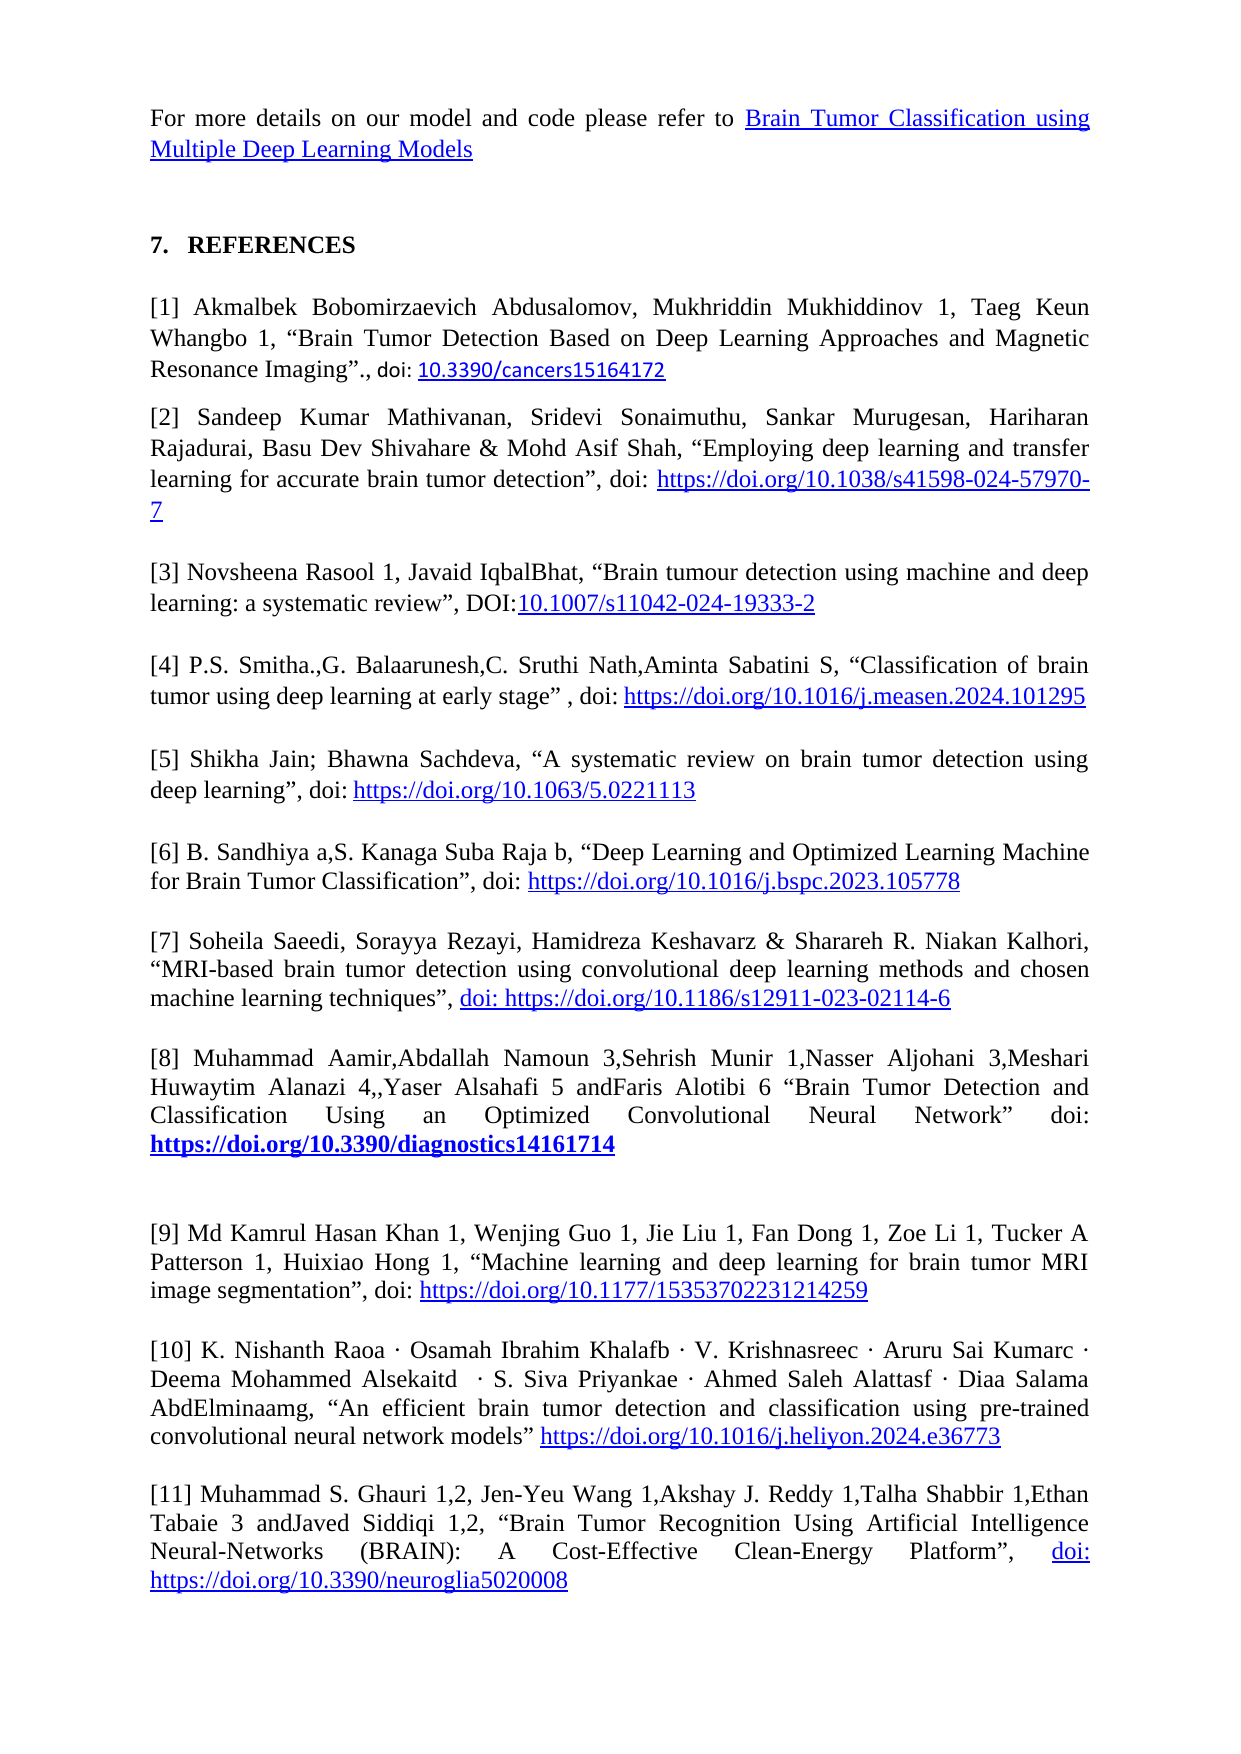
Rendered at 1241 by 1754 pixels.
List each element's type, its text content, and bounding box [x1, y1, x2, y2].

text [8] Muhammad Aamir,Abdallah Namoun 3,Sehrish Munir 1,Nasser Aljohani 3,Meshari Huwaytim Alanazi 4,,Yaser Alsahafi 5 andFaris Alotibi 6 “Brain Tumor Detection and Classification Using an Optimized Convolutional Neural Network” doi: https://doi.org/10.3390/diagnostics14161714 [150, 1043, 1090, 1158]
text [5] Shikha Jain; Bhawna Sachdeva, “A systematic review on brain tumor detection using deep learning”, doi: https://doi.org/10.1063/5.0221113 [150, 744, 1090, 804]
text [9] Md Kamrul Hasan Khan 1, Wenjing Guo 1, Jie Liu 1, Fan Dong 1, Zoe Li 1, Tucker A Patterson 1, Huixiao Hong 1, “Machine learning and deep learning for brain tumor MRI image segmentation”, doi: https://doi.org/10.1177/15353702231214259 [150, 1218, 1090, 1304]
text [11] Muhammad S. Ghauri 1,2, Jen-Yeu Wang 1,Akshay J. Reddy 1,Talha Shabbir 1,Ethan Tabaie 3 andJaved Siddiqi 1,2, “Brain Tumor Recognition Using Artificial Intelligence Neural-Networks (BRAIN): A Cost-Effective Clean-Energy Platform”, doi: https://doi.org/10.3390/neuroglia5020008 [150, 1479, 1090, 1594]
list REFERENCES [150, 230, 1090, 259]
text [4] P.S. Smitha.,G. Balaarunesh,C. Sruthi Nath,Aminta Sabatini S, “Classification of brain tumor using deep learning at early stage” , doi: https://doi.org/10.1016/j.measen.2024.101295 [150, 650, 1090, 711]
text [7] Soheila Saeedi, Sorayya Rezayi, Hamidreza Keshavarz & Sharareh R. Niakan Kalhori, “MRI-based brain tumor detection using convolutional deep learning methods and chosen machine learning techniques”, doi: https://doi.org/10.1186/s12911-023-02114-6 [150, 926, 1090, 1012]
text [1] Akmalbek Bobomirzaevich Abdusalomov, Mukhriddin Mukhiddinov 1, Taeg Keun Whangbo 1, “Brain Tumor Detection Based on Deep Learning Approaches and Magnetic Resonance Imaging”., doi: 10.3390/cancers15164172 [150, 292, 1090, 383]
text [2] Sandeep Kumar Mathivanan, Sridevi Sonaimuthu, Sankar Murugesan, Hariharan Rajadurai, Basu Dev Shivahare & Mohd Asif Shah, “Employing deep learning and transfer learning for accurate brain tumor detection”, doi: https://doi.org/10.1038/s41598-024-57970-7 [150, 402, 1090, 524]
text [6] B. Sandhiya a,S. Kanaga Suba Raja b, “Deep Learning and Optimized Learning Machine for Brain Tumor Classification”, doi: https://doi.org/10.1016/j.bspc.2023.105778 [150, 837, 1090, 895]
text [3] Novsheena Rasool 1, Javaid IqbalBhat, “Brain tumour detection using machine and deep learning: a systematic review”, DOI:10.1007/s11042-024-19333-2 [150, 557, 1090, 617]
text For more details on our model and code please refer to Brain Tumor Classification using Multiple Deep Learning Models [150, 103, 1090, 163]
text [10] K. Nishanth Raoa ∙ Osamah Ibrahim Khalafb ∙ V. Krishnasreec ∙ Aruru Sai Kumarc ∙ Deema Mohammed Alsekaitd ∙ S. Siva Priyankae ∙ Ahmed Saleh Alattasf ∙ Diaa Salama AbdElminaamg, “An efficient brain tumor detection and classification using pre-trained convolutional neural network models” https://doi.org/10.1016/j.heliyon.2024.e36773 [150, 1335, 1090, 1450]
